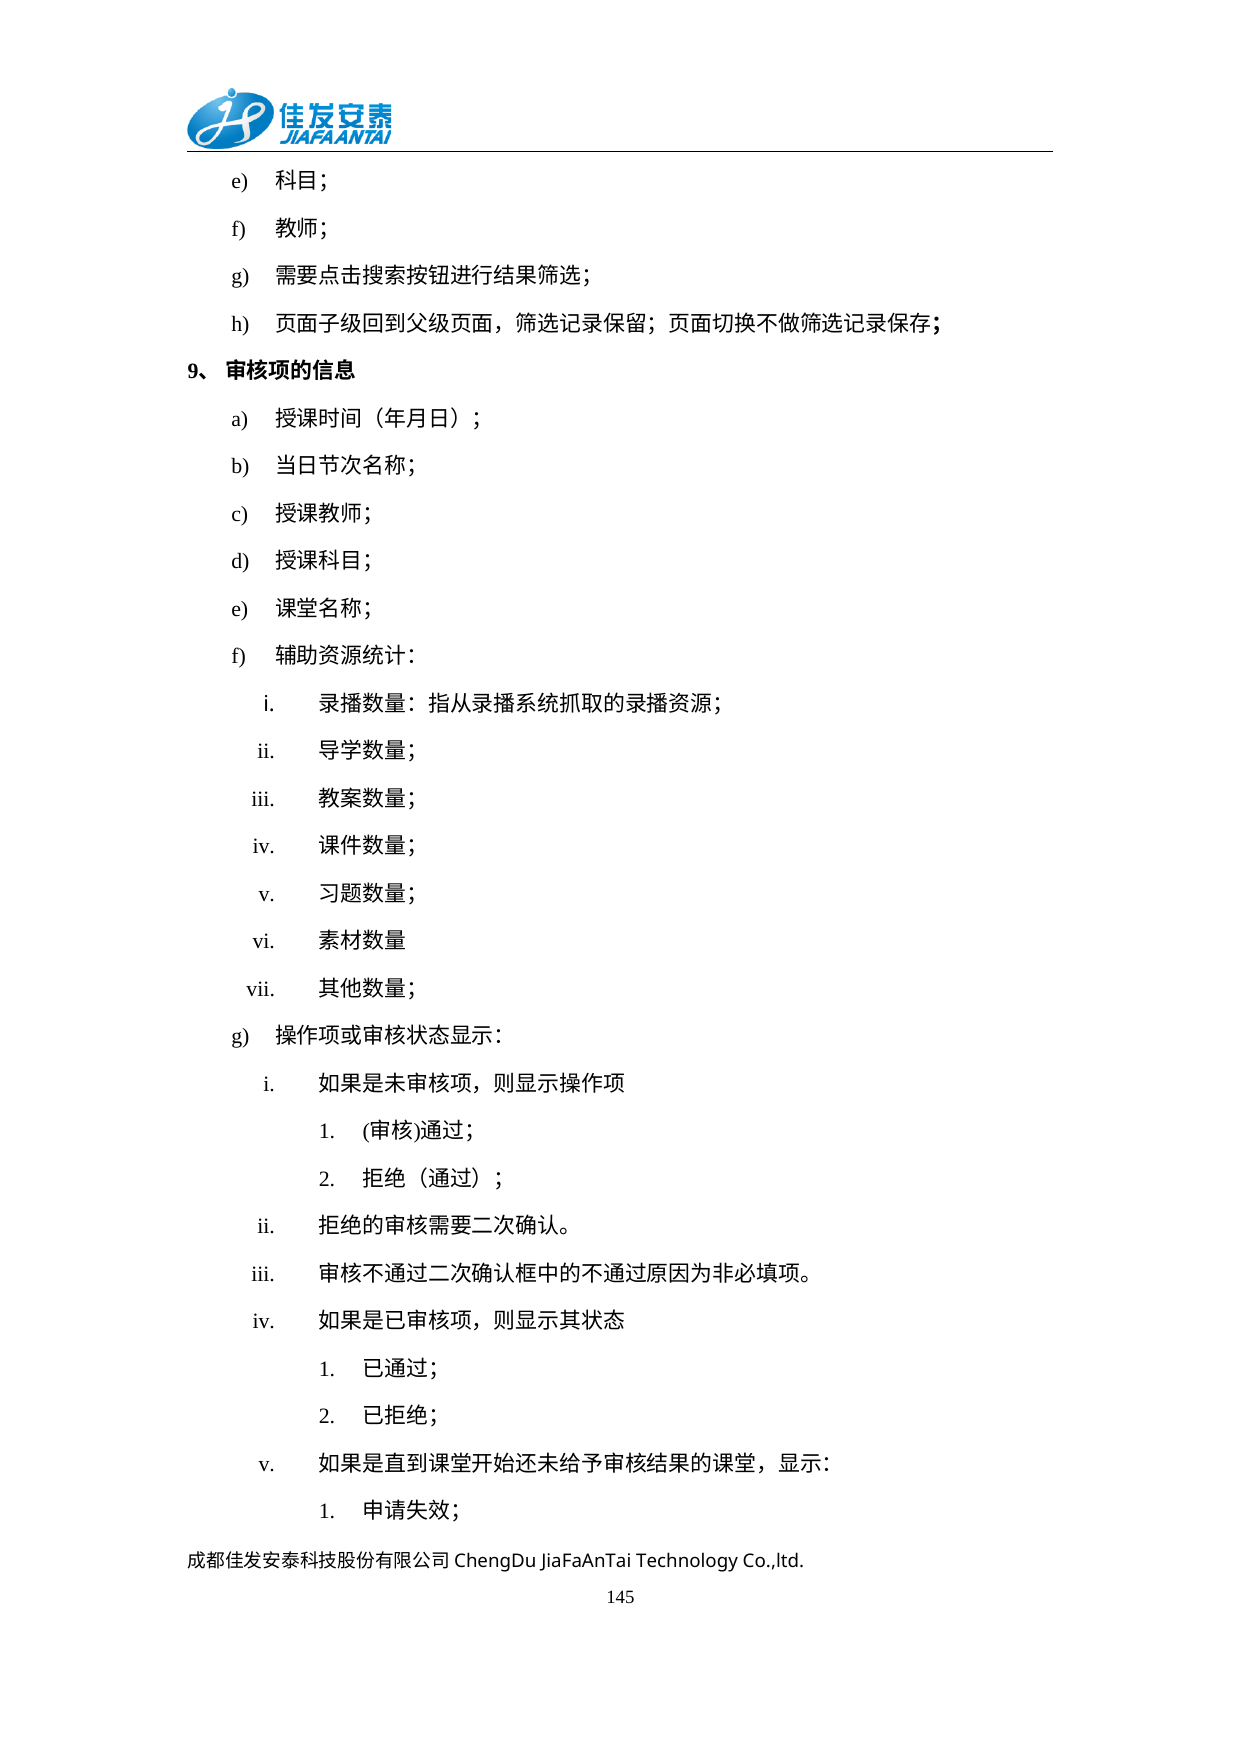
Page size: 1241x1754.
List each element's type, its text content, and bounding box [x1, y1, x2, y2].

list (审核)通过； [318, 1113, 1053, 1145]
list 页面子级回到父级页面，筛选记录保留；页面切换不做筛选记录保存； [231, 306, 1053, 337]
list 辅助资源统计： [231, 638, 1053, 670]
list 录播数量：指从录播系统抓取的录播资源； [275, 686, 1053, 717]
list 审核项的信息 [187, 353, 1053, 385]
list 素材数量 [275, 923, 1053, 955]
list 习题数量； [275, 876, 1053, 907]
list 申请失效； [318, 1493, 1053, 1525]
list 导学数量； [275, 733, 1053, 765]
list 已通过； [318, 1351, 1053, 1382]
list 当日节次名称； [231, 448, 1053, 480]
list 操作项或审核状态显示： [231, 1018, 1053, 1050]
list 科目； [231, 163, 1053, 195]
list 其他数量； [275, 971, 1053, 1002]
list 如果是已审核项，则显示其状态 [275, 1303, 1053, 1335]
list 授课科目； [231, 543, 1053, 575]
list 已拒绝； [318, 1398, 1053, 1430]
list 如果是未审核项，则显示操作项 [275, 1066, 1053, 1097]
list 课件数量； [275, 828, 1053, 860]
list 审核不通过二次确认框中的不通过原因为非必填项。 [275, 1256, 1053, 1287]
list 拒绝的审核需要二次确认。 [275, 1208, 1053, 1240]
picture [187, 88, 392, 149]
list 授课教师； [231, 496, 1053, 527]
list 教案数量； [275, 781, 1053, 812]
list 拒绝（通过）； [318, 1161, 1053, 1192]
list 需要点击搜索按钮进行结果筛选； [231, 258, 1053, 290]
list 教师； [231, 211, 1053, 242]
list 如果是直到课堂开始还未给予审核结果的课堂，显示： [275, 1446, 1053, 1477]
list 课堂名称； [231, 591, 1053, 622]
list 授课时间（年月日）； [231, 401, 1053, 432]
